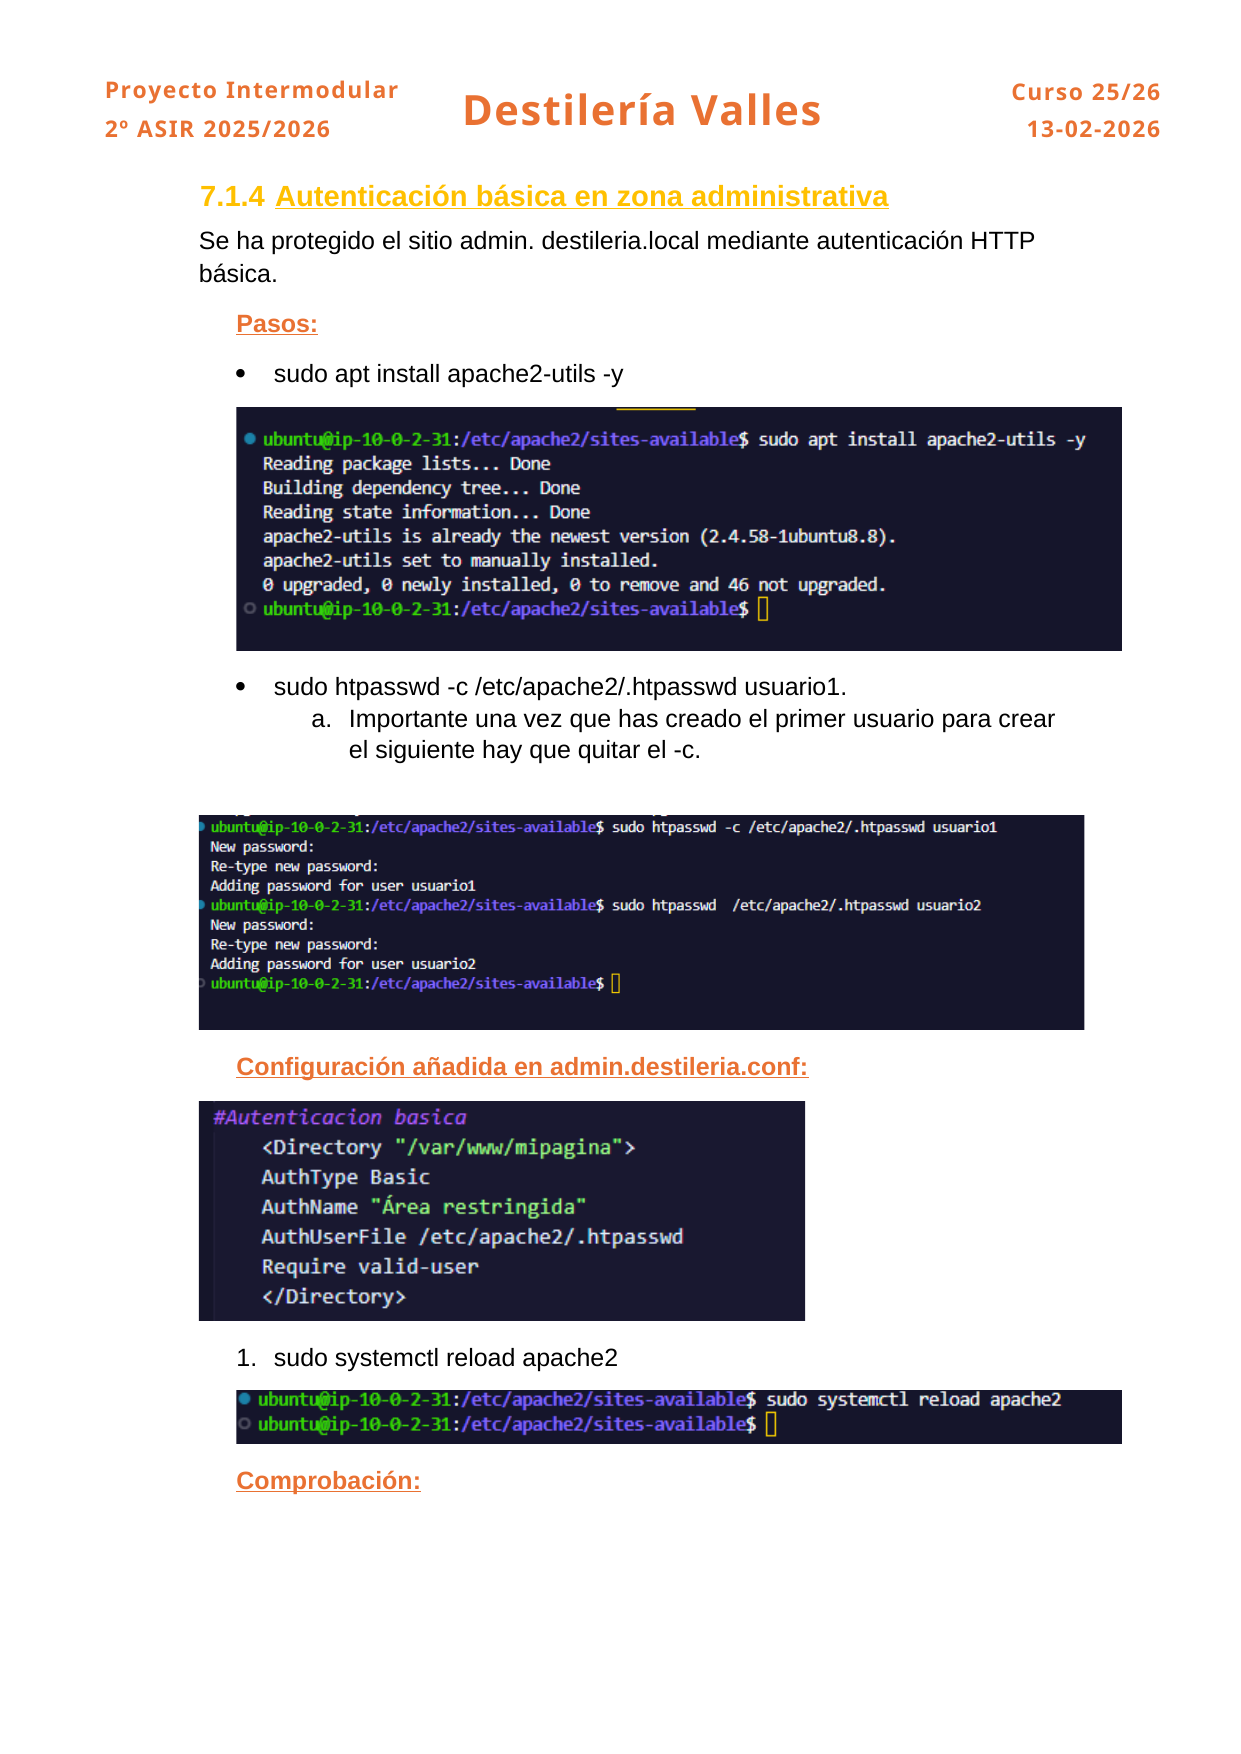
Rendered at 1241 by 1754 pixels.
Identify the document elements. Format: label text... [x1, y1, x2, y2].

subtitle Autenticación básica en zona administrativa [200, 179, 1078, 212]
list sudo htpasswd -c /etc/apache2/.htpasswd usuario1. [236, 672, 1078, 701]
list sudo systemctl reload apache2 [236, 1342, 1078, 1371]
text Configuración añadida en admin.destileria.conf: [199, 1052, 1078, 1080]
text Se ha protegido el sitio admin. destileria.local mediante autenticación HTTP básica. [199, 226, 1078, 288]
text Comprobación: [162, 1466, 1078, 1495]
picture [198, 815, 1085, 1030]
picture [236, 407, 1122, 651]
picture [198, 1101, 805, 1321]
text Pasos: [162, 309, 1078, 338]
list Importante una vez que has creado el primer usuario para crear el siguiente hay que quitar el -c. [311, 703, 1078, 763]
list sudo apt install apache2-utils -y [236, 359, 1078, 388]
picture [236, 1390, 1122, 1444]
